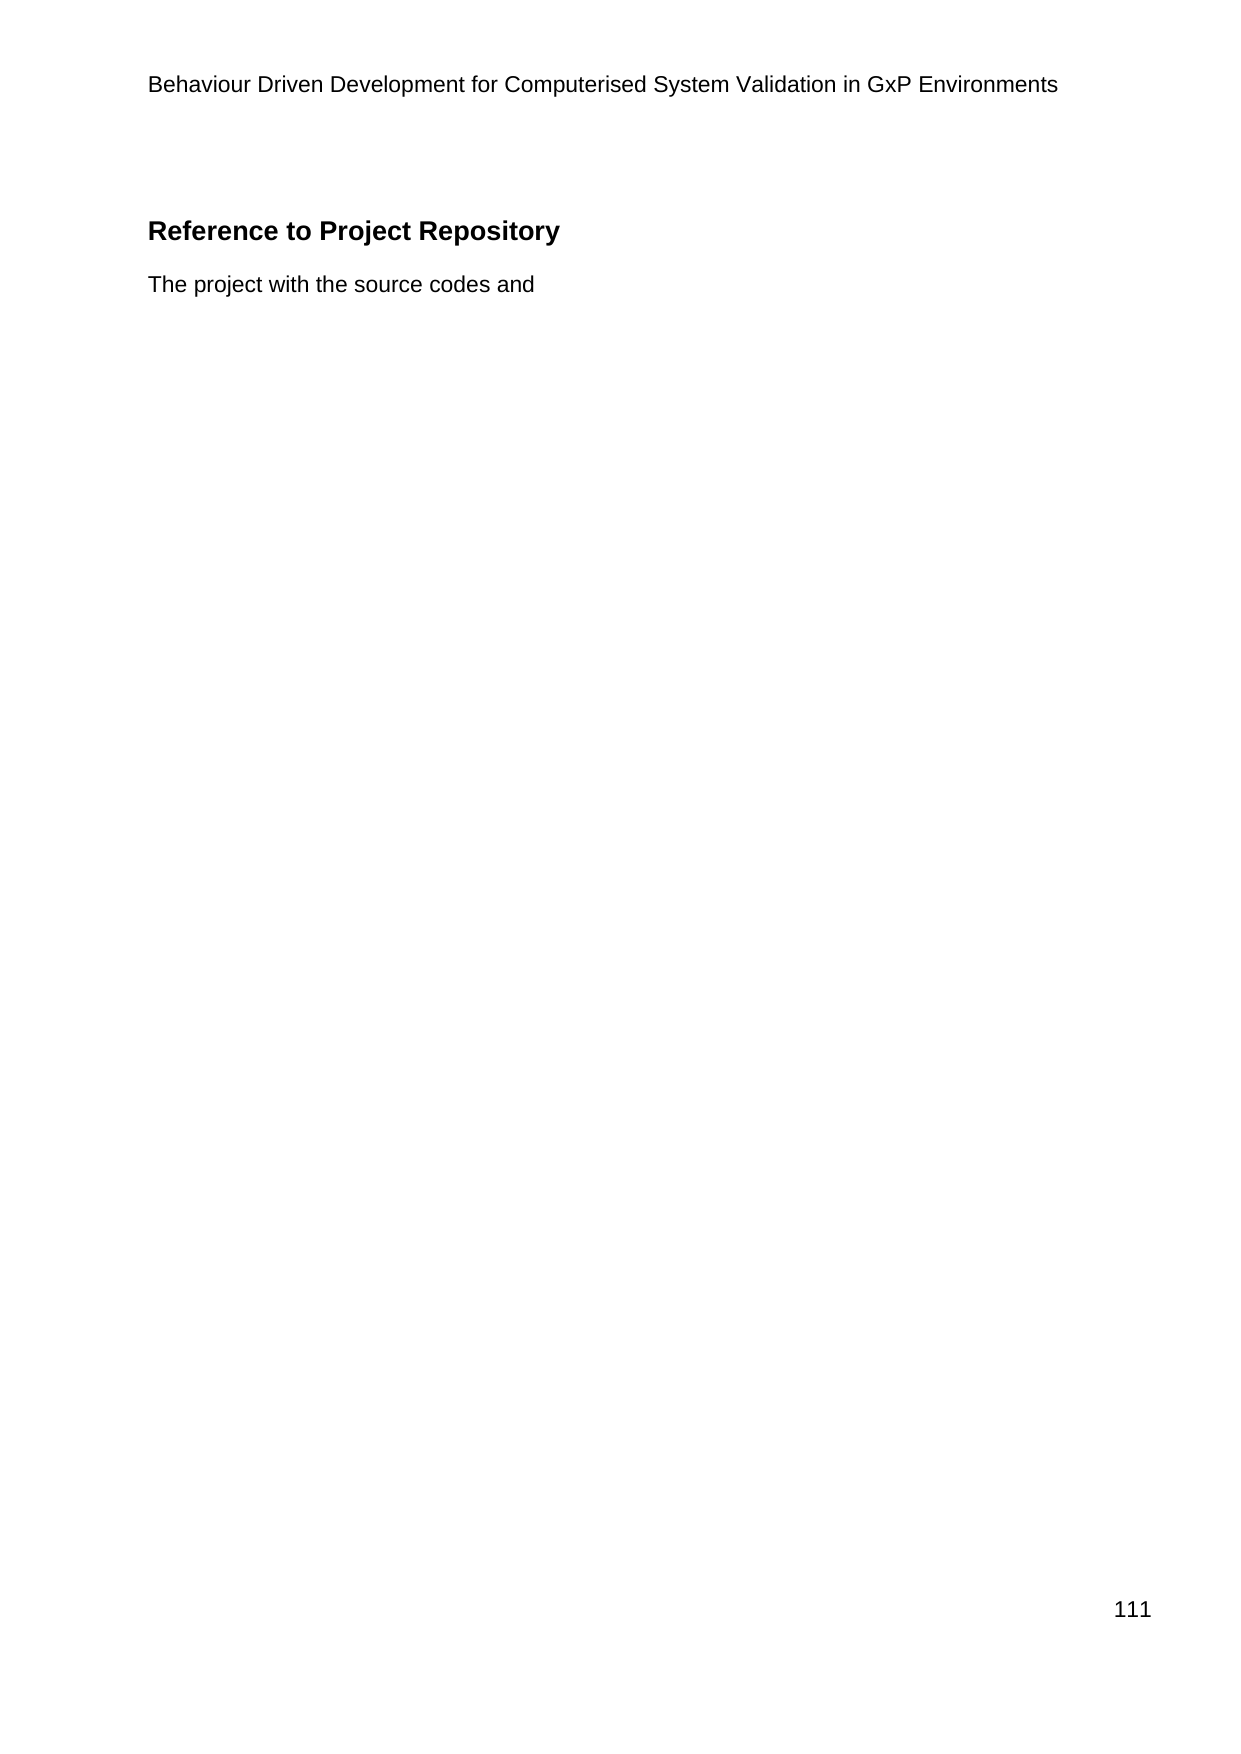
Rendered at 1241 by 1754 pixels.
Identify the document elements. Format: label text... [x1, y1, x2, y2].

subtitle Reference to Project Repository [148, 215, 1152, 246]
text The project with the source codes and [148, 271, 1152, 297]
